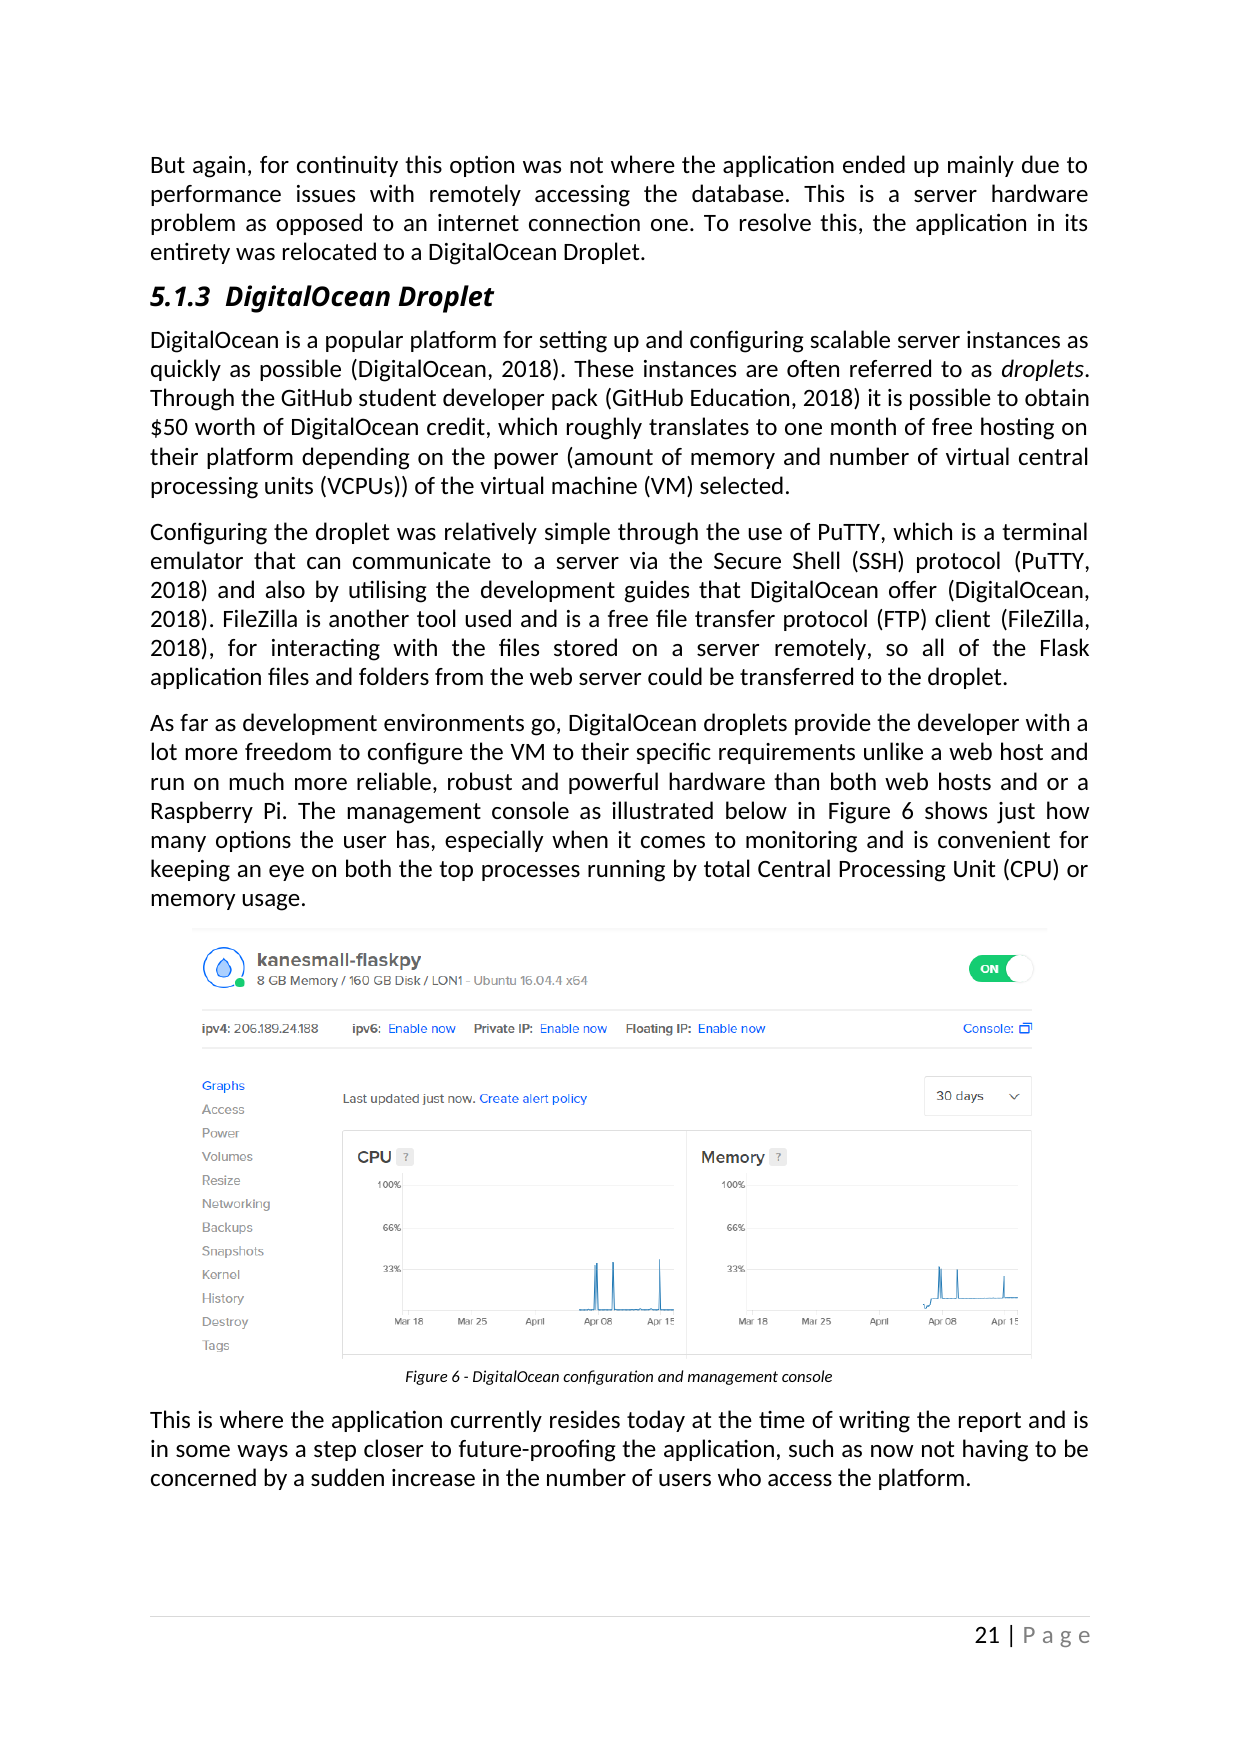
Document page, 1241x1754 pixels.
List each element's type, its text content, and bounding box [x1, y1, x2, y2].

subtitle DigitalOcean Droplet [150, 283, 1090, 312]
text But again, for continuity this option was not where the application ended up mainly due to performance issues with remotely accessing the database. This is a server hardware problem as opposed to an internet connection one. To resolve this, the application in its entirety was relocated to a DigitalOcean Droplet. [150, 150, 1090, 267]
picture [192, 928, 1048, 1358]
text DigitalOcean is a popular platform for setting up and configuring scalable server instances as quickly as possible . These instances are often referred to as droplets. Through the GitHub student developer pack it is possible to obtain $50 worth of DigitalOcean credit, which roughly translates to one month of free hosting on their platform depending on the power (amount of memory and number of virtual central processing units (VCPUs)) of the virtual machine (VM) selected. [150, 325, 1090, 500]
text As far as development environments go, DigitalOcean droplets provide the developer with a lot more freedom to configure the VM to their specific requirements unlike a web host and run on much more reliable, robust and powerful hardware than both web hosts and or a Raspberry Pi. The management console as illustrated below in Figure 6 shows just how many options the user has, especially when it comes to monitoring and is convenient for keeping an eye on both the top processes running by total Central Processing Unit (CPU) or memory usage. [150, 708, 1090, 912]
text Configuring the droplet was relatively simple through the use of PuTTY, which is a terminal emulator that can communicate to a server via the Secure Shell (SSH) protocol and also by utilising the development guides that DigitalOcean offer . FileZilla is another tool used and is a free file transfer protocol (FTP) client , for interacting with the files stored on a server remotely, so all of the Flask application files and folders from the web server could be transferred to the droplet. [150, 517, 1090, 692]
